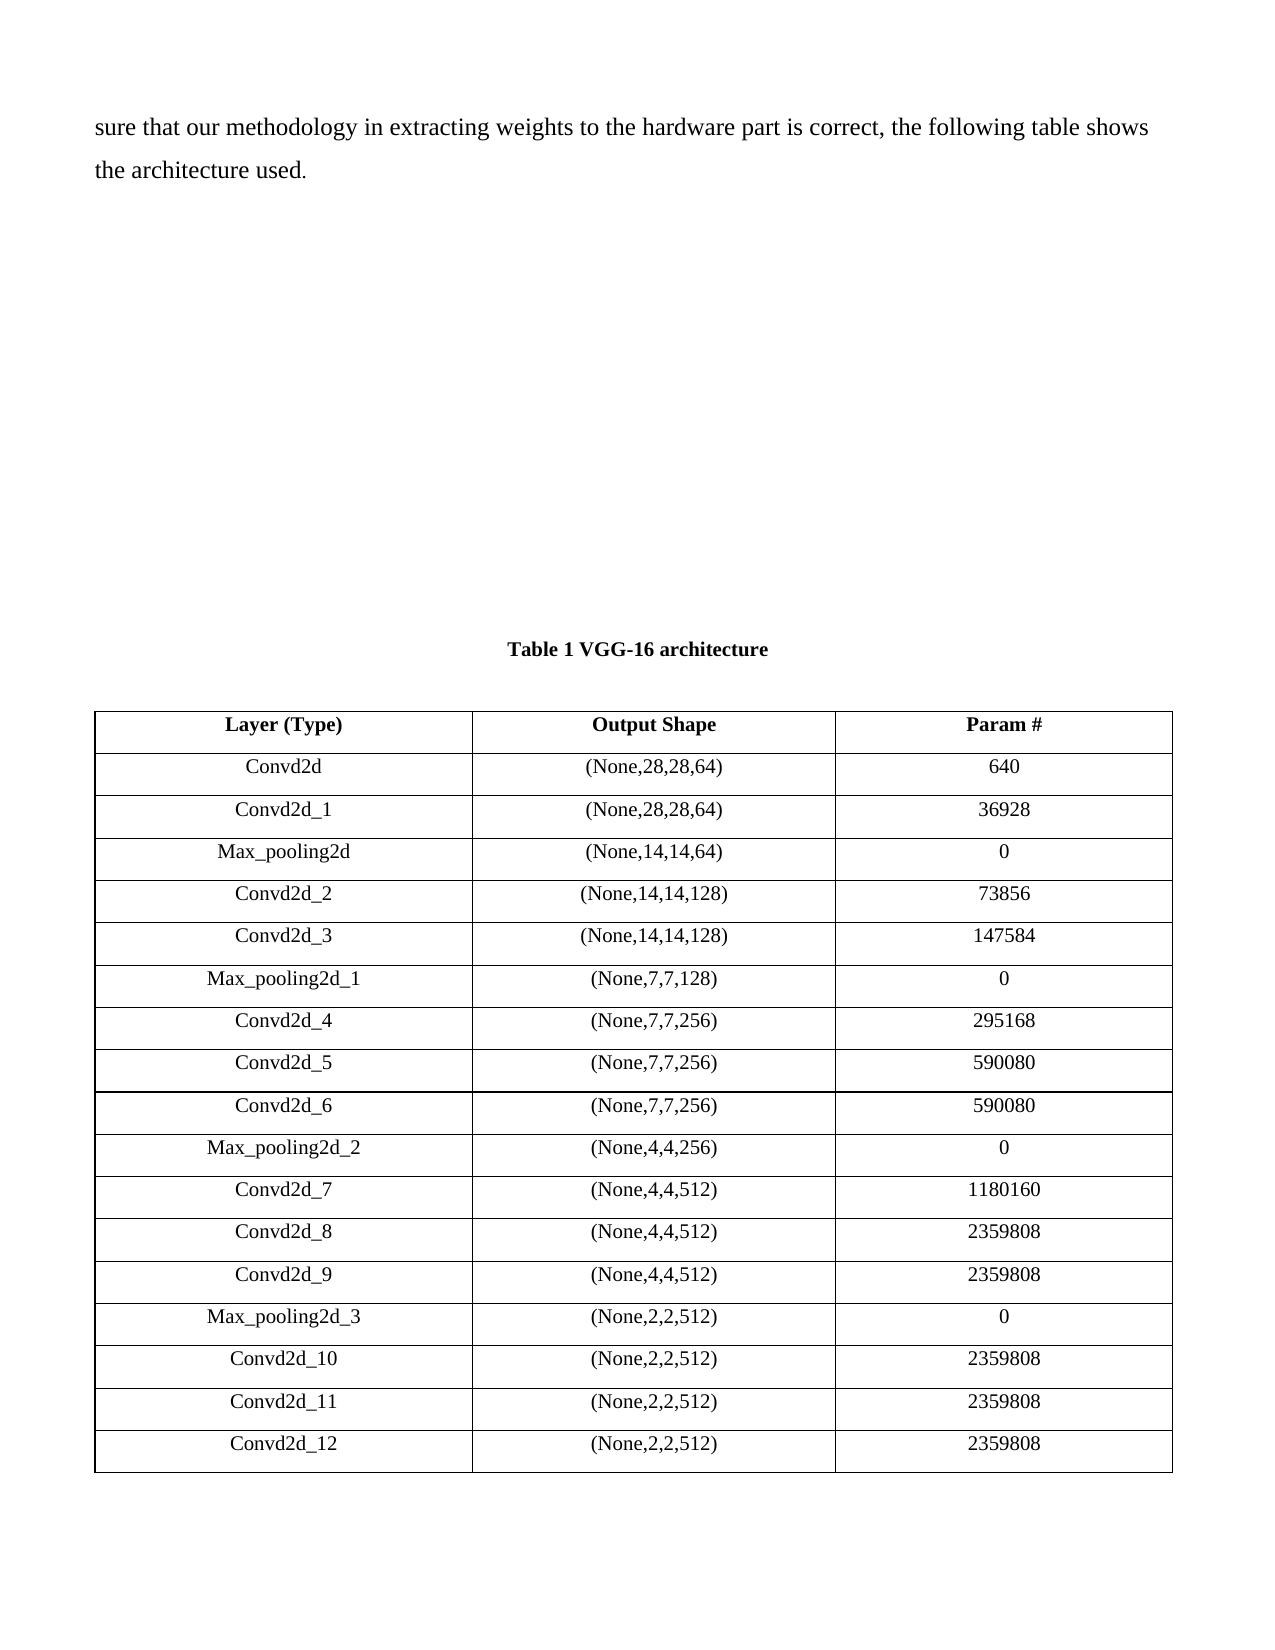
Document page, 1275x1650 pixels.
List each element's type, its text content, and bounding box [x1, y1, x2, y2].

table_cell (None,14,14,64) [473, 839, 835, 880]
table_cell Convd2d_11 [96, 1389, 472, 1430]
table_header Layer (Type) [96, 712, 472, 753]
table_cell Convd2d_5 [96, 1050, 472, 1091]
table_cell Convd2d_12 [96, 1431, 472, 1472]
table_cell 73856 [836, 881, 1172, 922]
table_cell Convd2d_9 [96, 1262, 472, 1303]
table_cell 295168 [836, 1008, 1172, 1049]
table_cell Convd2d_4 [96, 1008, 472, 1049]
table_cell (None,2,2,512) [473, 1431, 835, 1472]
table_cell 0 [836, 839, 1172, 880]
table_cell (None,14,14,128) [473, 881, 835, 922]
table_cell 147584 [836, 923, 1172, 964]
table_cell Convd2d_6 [96, 1093, 472, 1134]
table_cell 640 [836, 754, 1172, 795]
table_cell Convd2d [96, 754, 472, 795]
table_cell (None,14,14,128) [473, 923, 835, 964]
table_cell 1180160 [836, 1177, 1172, 1218]
table_cell (None,2,2,512) [473, 1346, 835, 1387]
table_cell 2359808 [836, 1346, 1172, 1387]
table_cell Convd2d_2 [96, 881, 472, 922]
table_cell Convd2d_1 [96, 796, 472, 838]
table_cell (None,4,4,256) [473, 1135, 835, 1176]
table_cell 590080 [836, 1050, 1172, 1091]
table_cell (None,7,7,256) [473, 1008, 835, 1049]
table_cell Max_pooling2d [96, 839, 472, 880]
table_cell 2359808 [836, 1431, 1172, 1472]
table_header Output Shape [473, 712, 835, 753]
table_cell Convd2d_3 [96, 923, 472, 964]
table_cell (None,2,2,512) [473, 1389, 835, 1430]
table_cell Max_pooling2d_2 [96, 1135, 472, 1176]
table_cell (None,4,4,512) [473, 1262, 835, 1303]
table_cell 0 [836, 1304, 1172, 1345]
table_cell Convd2d_7 [96, 1177, 472, 1218]
table_cell Max_pooling2d_3 [96, 1304, 472, 1345]
table_cell (None,28,28,64) [473, 796, 835, 838]
table_header Param # [836, 712, 1172, 753]
table_cell Convd2d_10 [96, 1346, 472, 1387]
table_cell 0 [836, 1135, 1172, 1176]
table_cell (None,2,2,512) [473, 1304, 835, 1345]
table_cell (None,7,7,256) [473, 1050, 835, 1091]
table_cell 36928 [836, 796, 1172, 838]
table_cell (None,4,4,512) [473, 1177, 835, 1218]
table_cell (None,4,4,512) [473, 1219, 835, 1261]
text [94, 112, 1181, 184]
table_cell (None,28,28,64) [473, 754, 835, 795]
table_cell 2359808 [836, 1219, 1172, 1261]
table_cell Convd2d_8 [96, 1219, 472, 1261]
text Table 1 VGG-16 architecture [94, 637, 1181, 661]
table_cell Max_pooling2d_1 [96, 966, 472, 1007]
table_cell (None,7,7,128) [473, 966, 835, 1007]
table_cell 590080 [836, 1093, 1172, 1134]
table_cell 2359808 [836, 1389, 1172, 1430]
table_cell 2359808 [836, 1262, 1172, 1303]
table_cell (None,7,7,256) [473, 1093, 835, 1134]
table_cell 0 [836, 966, 1172, 1007]
